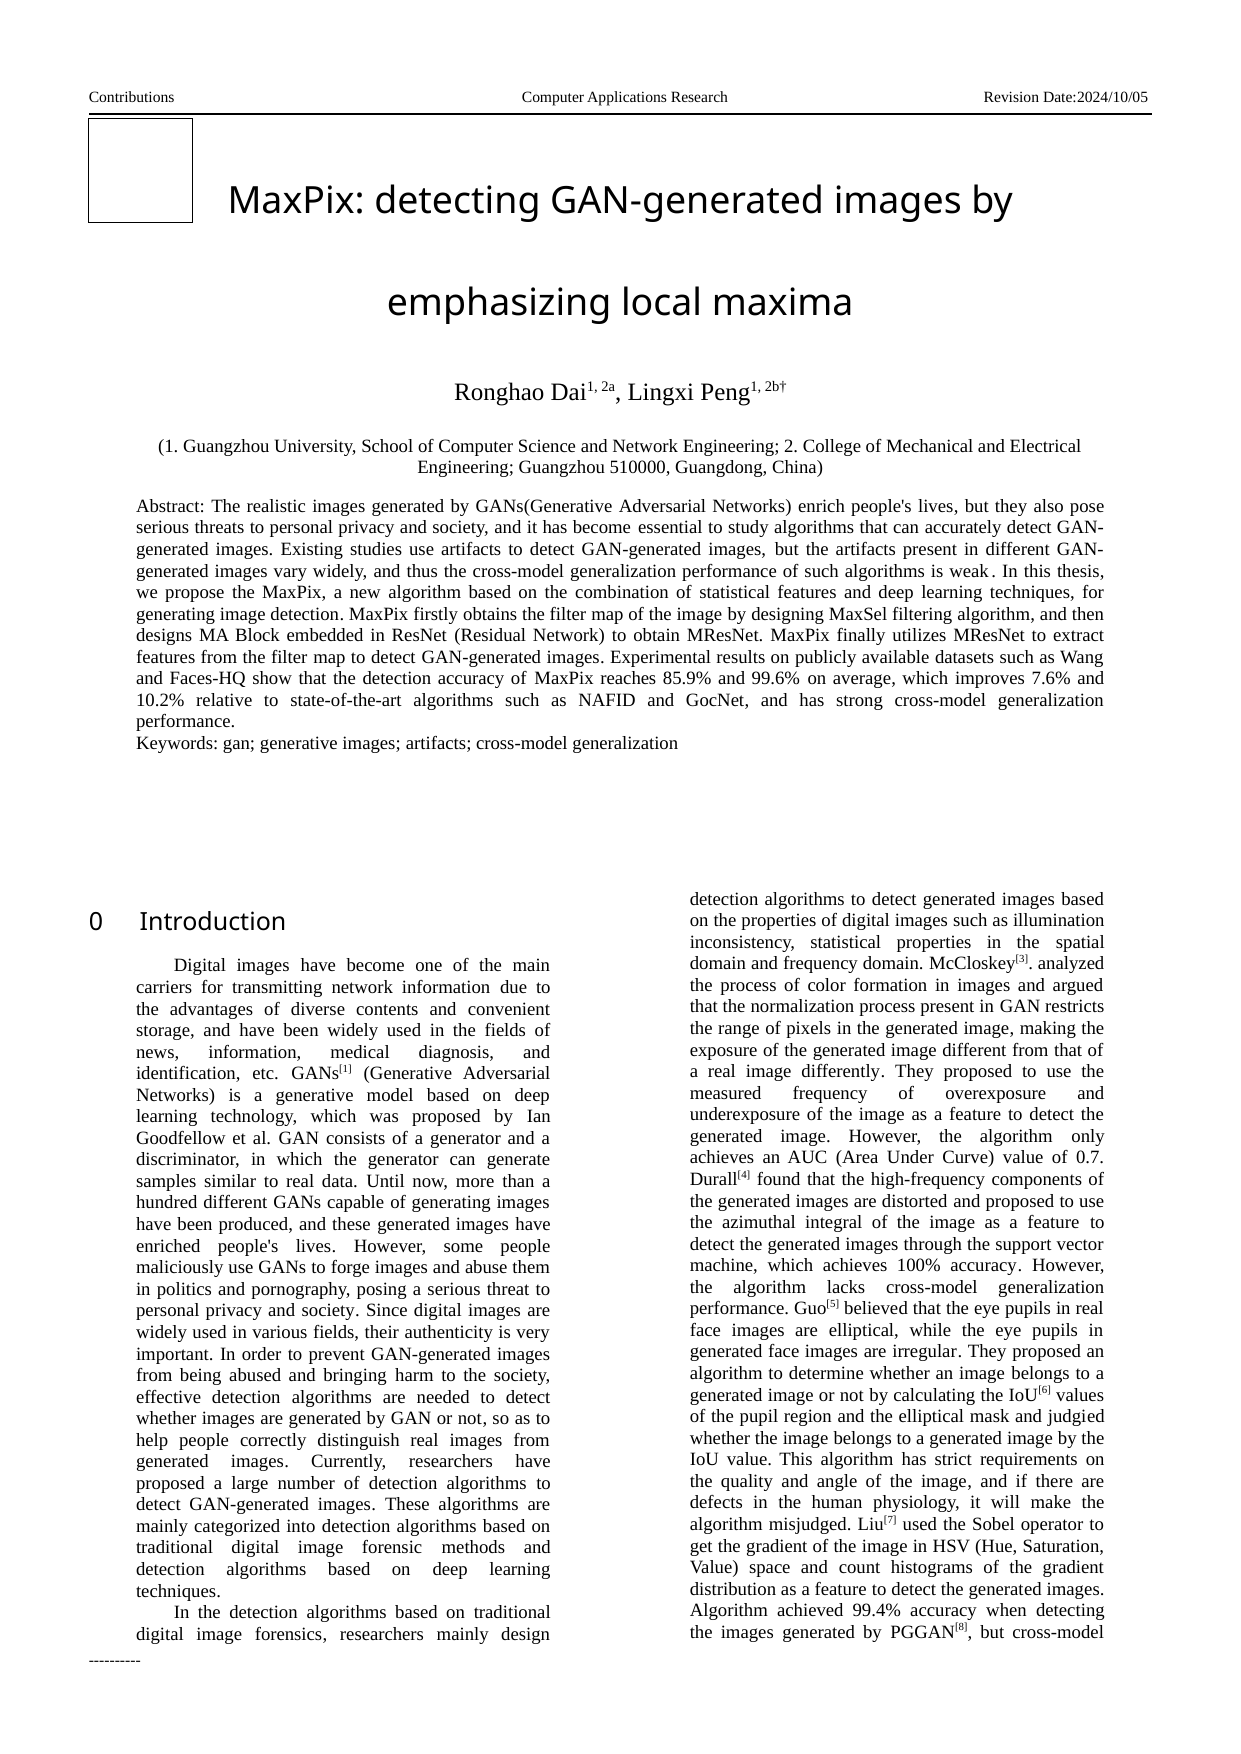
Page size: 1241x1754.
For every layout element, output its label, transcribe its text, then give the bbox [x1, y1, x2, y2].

text Digital images have become one of the main carriers for transmitting network information due to the advantages of diverse contents and convenient storage, and have been widely used in the fields of news, information, medical diagnosis, and identification, etc. GANs[1] (Generative Adversarial Networks) is a generative model based on deep learning technology, which was proposed by Ian Goodfellow et al. GAN consists of a generator and a discriminator, in which the generator can generate samples similar to real data. Until now, more than a hundred different GANs capable of generating images have been produced, and these generated images have enriched people's lives. However, some people maliciously use GANs to forge images and abuse them in politics and pornography, posing a serious threat to personal privacy and society. Since digital images are widely used in various fields, their authenticity is very important. In order to prevent GAN-generated images from being abused and bringing harm to the society, effective detection algorithms are needed to detect whether images are generated by GAN or not, so as to help people correctly distinguish real images from generated images. Currently, researchers have proposed a large number of detection algorithms to detect GAN-generated images. These algorithms are mainly categorized into detection algorithms based on traditional digital image forensic methods and detection algorithms based on deep learning techniques. [136, 954, 551, 1601]
text MaxPix: detecting GAN-generated images by emphasizing local maxima [136, 173, 1104, 326]
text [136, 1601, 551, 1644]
text Ronghao Dai1, 2a, Lingxi Peng1, 2b† [136, 377, 1104, 406]
text (1. Guangzhou University, School of Computer Science and Network Engineering; 2. College of Mechanical and Electrical Engineering; Guangzhou 510000, Guangdong, China) [136, 435, 1104, 478]
text Abstract: The realistic images generated by GANs(Generative Adversarial Networks) enrich people's lives, but they also pose serious threats to personal privacy and society, and it has become essential to study algorithms that can accurately detect GAN-generated images. Existing studies use artifacts to detect GAN-generated images, but the artifacts present in different GAN-generated images vary widely, and thus the cross-model generalization performance of such algorithms is weak. In this thesis, we propose the MaxPix, a new algorithm based on the combination of statistical features and deep learning techniques, for generating image detection. MaxPix firstly obtains the filter map of the image by designing MaxSel filtering algorithm, and then designs MA Block embedded in ResNet (Residual Network) to obtain MResNet. MaxPix finally utilizes MResNet to extract features from the filter map to detect GAN-generated images. Experimental results on publicly available datasets such as Wang and Faces-HQ show that the detection accuracy of MaxPix reaches 85.9% and 99.6% on average, which improves 7.6% and 10.2% relative to state-of-the-art algorithms such as NAFID and GocNet, and has strong cross-model generalization performance. [136, 495, 1104, 732]
text Keywords: gan; generative images; artifacts; cross-model generalization [136, 732, 1104, 753]
list 0 Introduction [88, 889, 551, 954]
